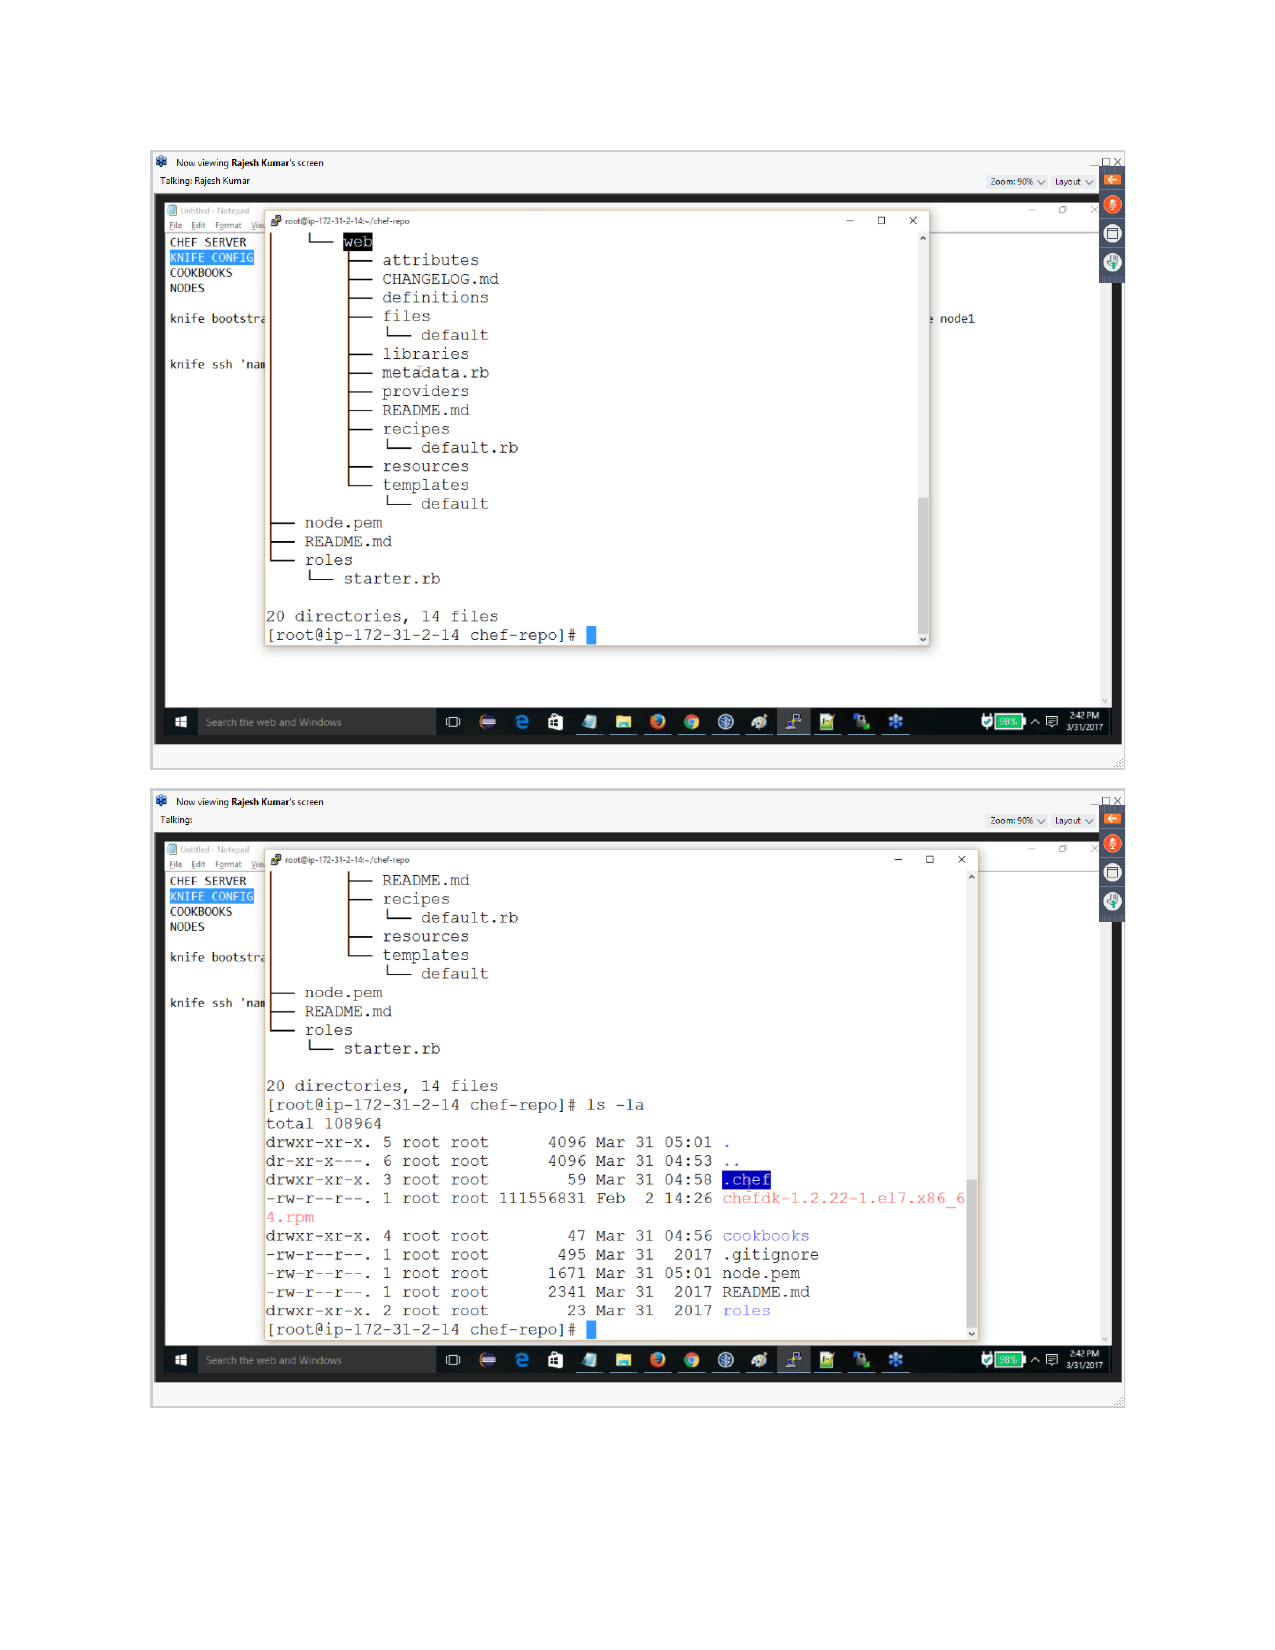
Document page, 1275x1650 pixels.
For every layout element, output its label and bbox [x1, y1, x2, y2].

picture [150, 788, 1125, 1408]
picture [150, 150, 1125, 770]
